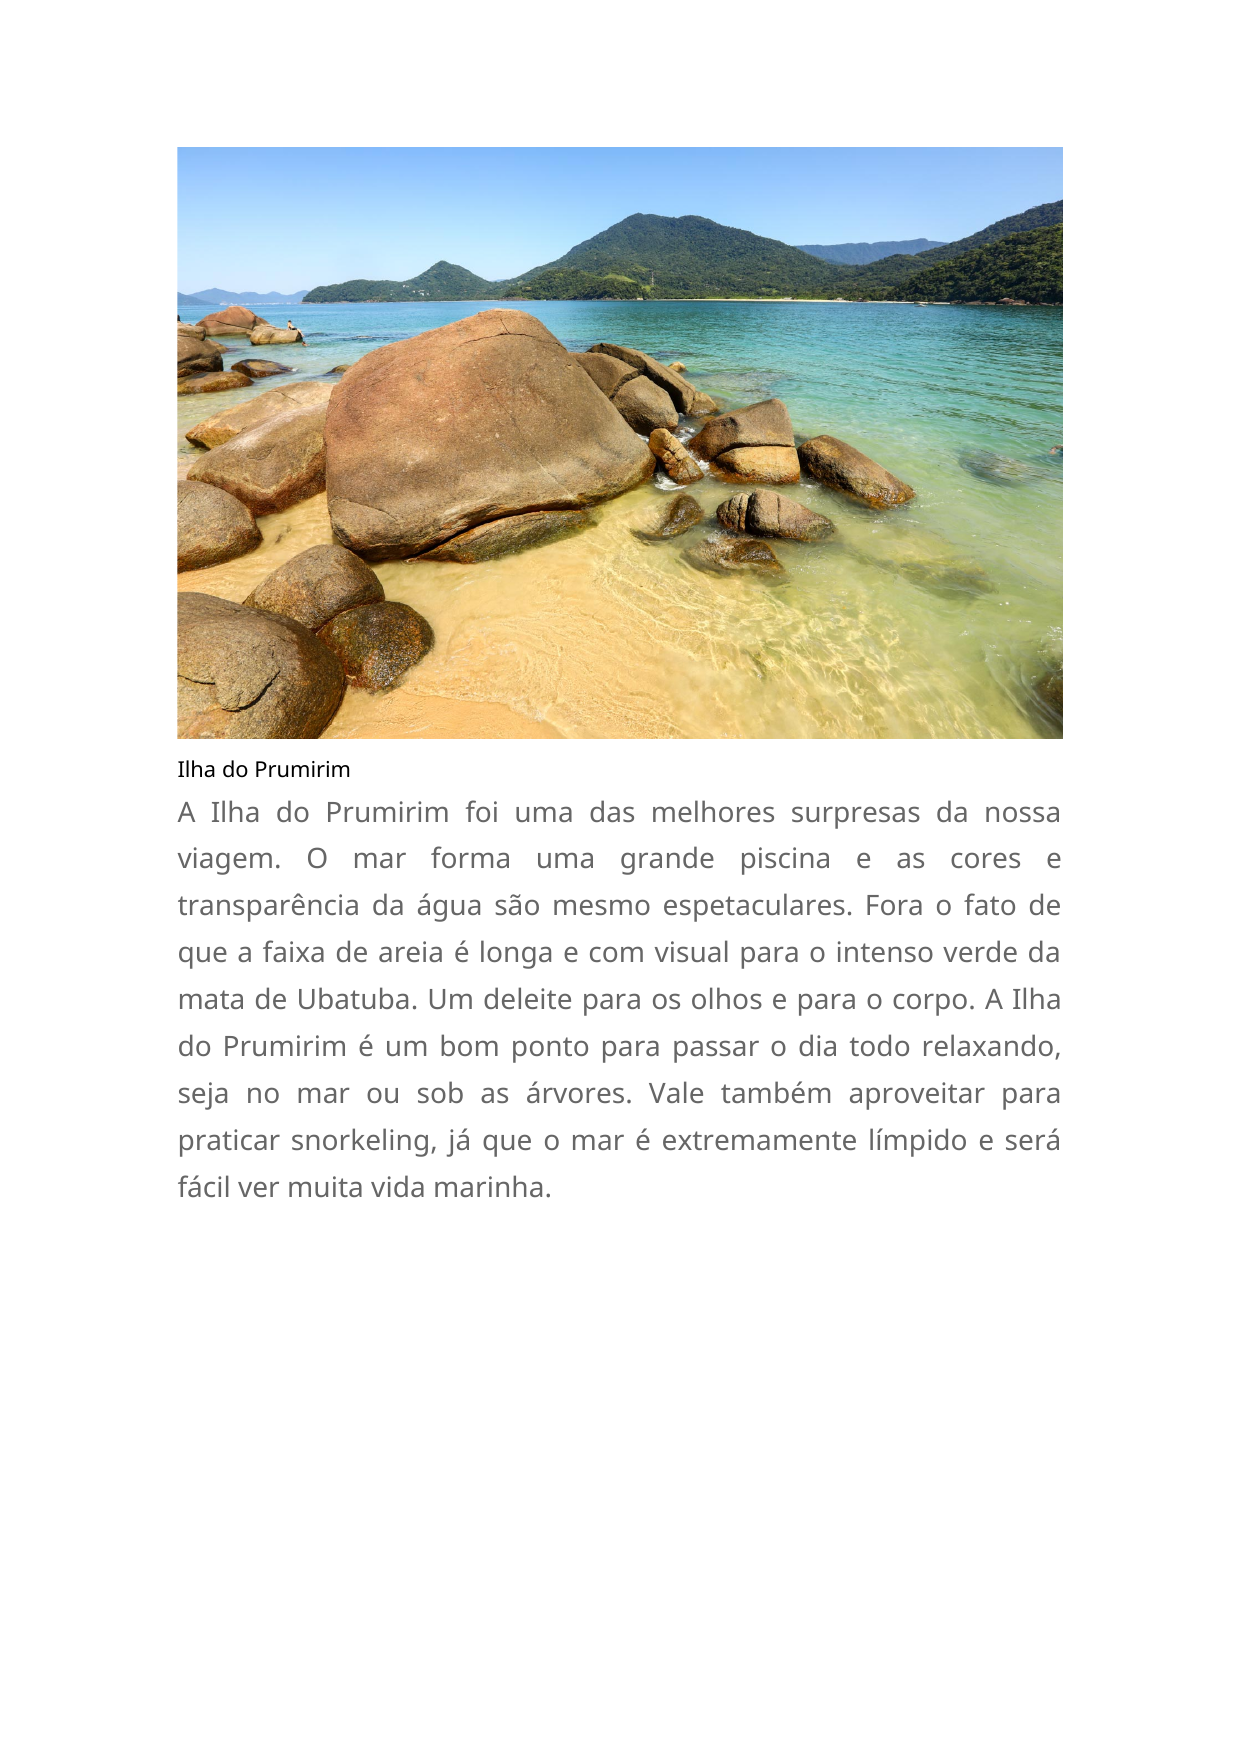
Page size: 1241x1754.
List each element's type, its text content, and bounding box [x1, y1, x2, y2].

picture [177, 147, 1063, 739]
text Ilha do Prumirim [177, 739, 1063, 783]
text A Ilha do Prumirim foi uma das melhores surpresas da nossa viagem. O mar forma uma grande piscina e as cores e transparência da água são mesmo espetaculares. Fora o fato de que a faixa de areia é longa e com visual para o intenso verde da mata de Ubatuba. Um deleite para os olhos e para o corpo. A Ilha do Prumirim é um bom ponto para passar o dia todo relaxando, seja no mar ou sob as árvores. Vale também aproveitar para praticar snorkeling, já que o mar é extremamente límpido e será fácil ver muita vida marinha. [177, 783, 1063, 1205]
